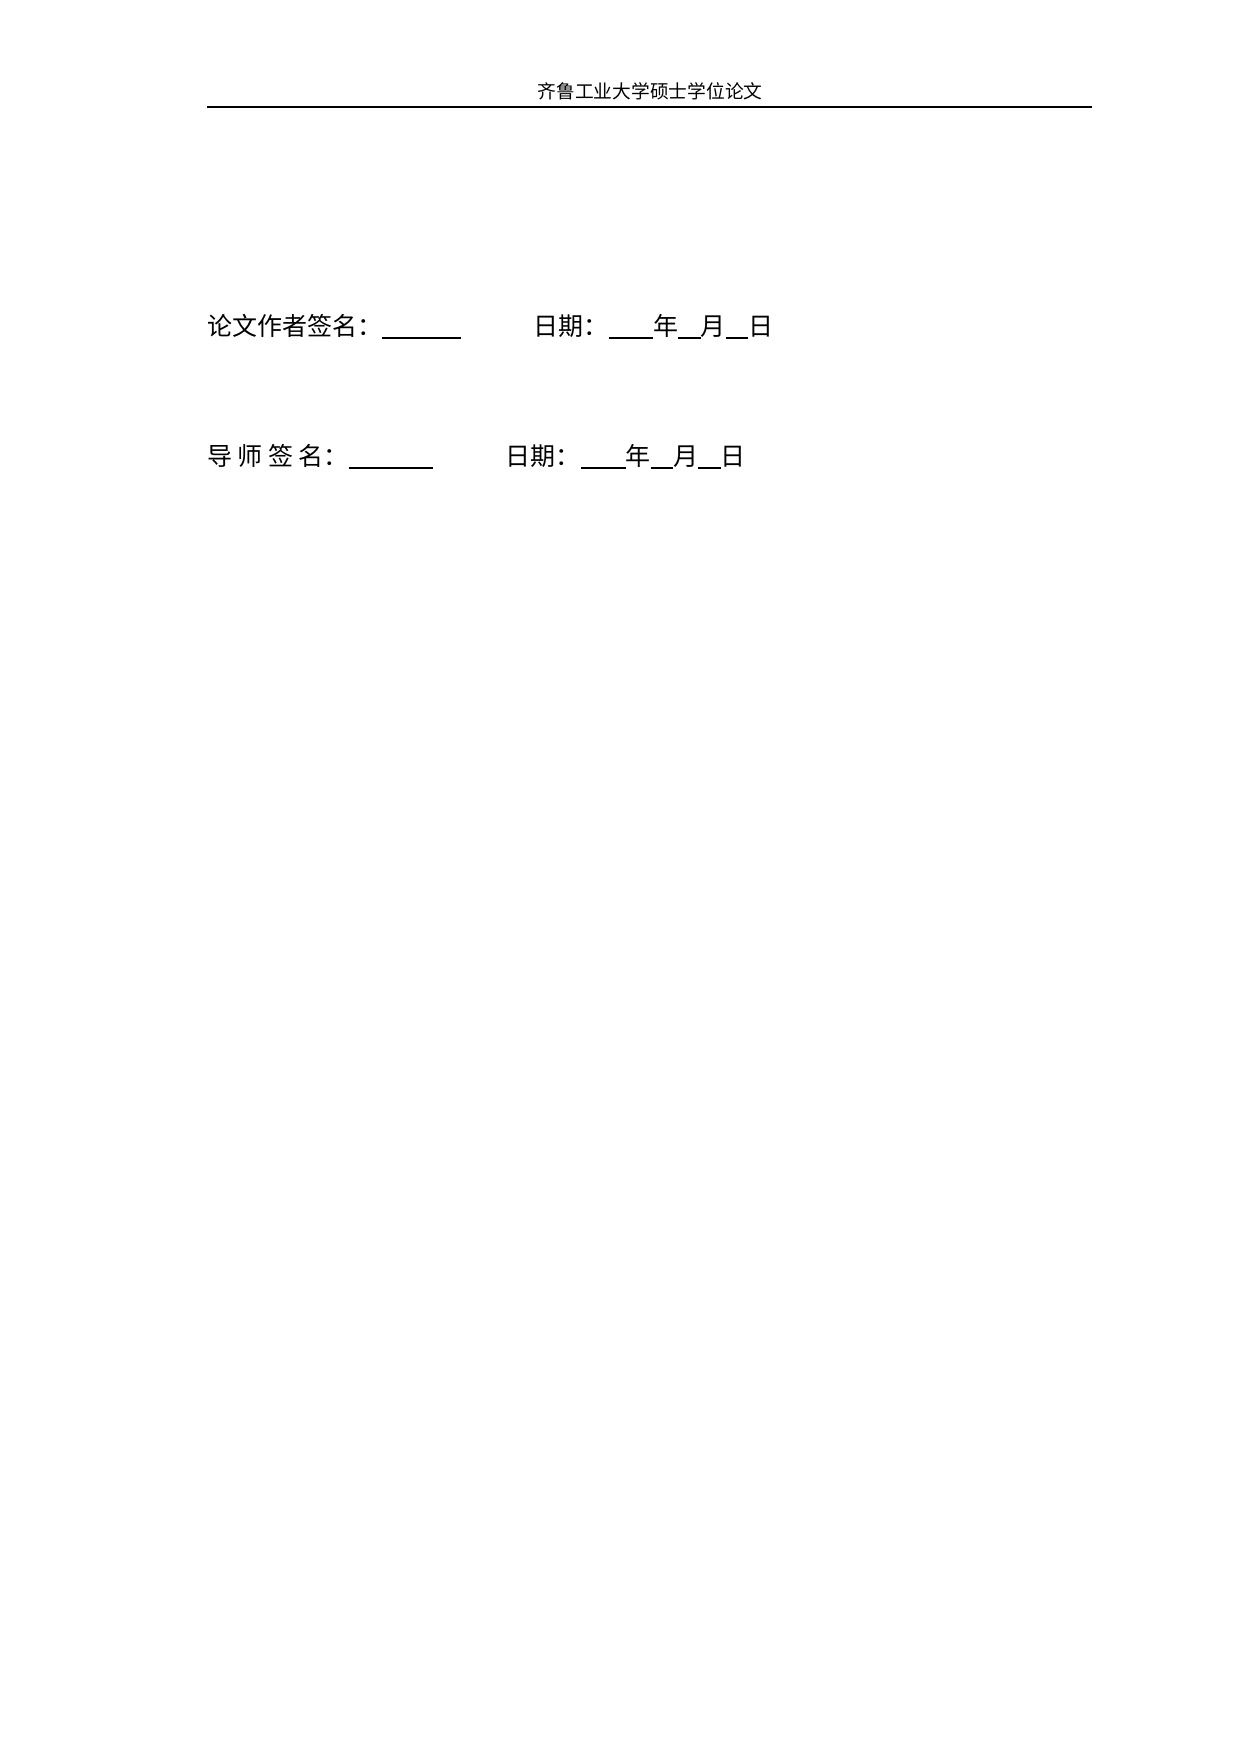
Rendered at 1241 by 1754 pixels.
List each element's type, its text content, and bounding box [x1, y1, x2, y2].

text 导 师 签 名： 日期： 年 月 日 [207, 422, 1092, 487]
text 论文作者签名： 日期： 年 月 日 [207, 292, 1092, 357]
